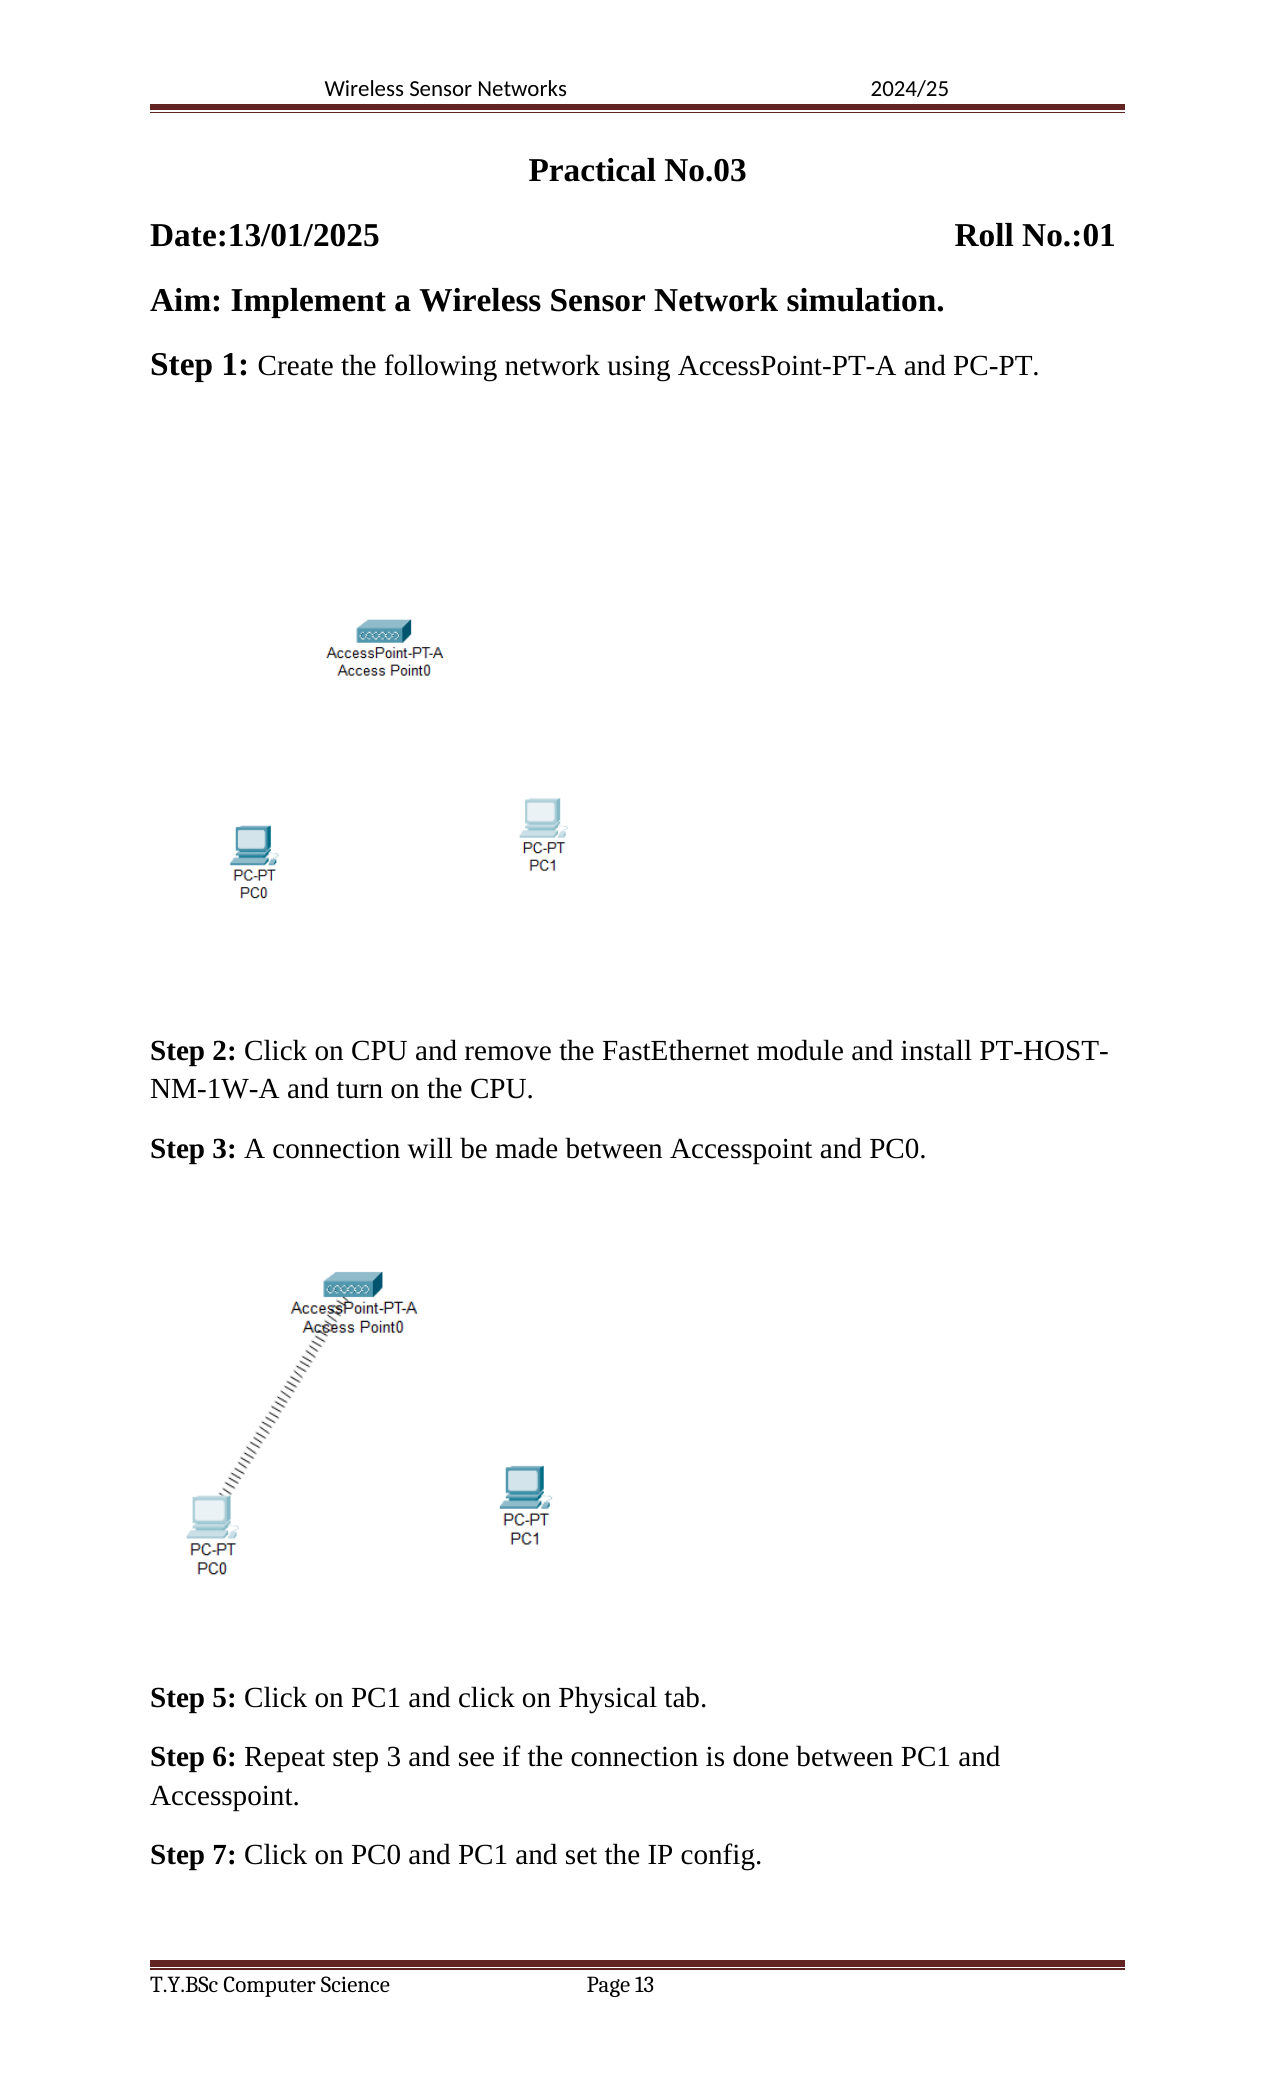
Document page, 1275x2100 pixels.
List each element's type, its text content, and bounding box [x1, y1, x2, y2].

text Step 1: Create the following network using AccessPoint-PT-A and PC-PT. [150, 345, 1125, 383]
text Step 6: Repeat step 3 and see if the connection is done between PC1 and Accesspoint. [150, 1739, 1125, 1811]
text Step 2: Click on CPU and remove the FastEthernet module and install PT-HOST-NM-1W-A and turn on the CPU. [150, 1033, 1125, 1105]
text Date:13/01/2025 Roll No.:01 [150, 215, 1125, 253]
text Step 7: Click on PC0 and PC1 and set the IP config. [150, 1837, 1125, 1871]
picture [158, 474, 615, 942]
picture [150, 1190, 583, 1591]
text Step 5: Click on PC1 and click on Physical tab. [150, 1680, 1125, 1713]
text Step 3: A connection will be made between Accesspoint and PC0. [150, 1131, 1125, 1164]
text Aim: Implement a Wireless Sensor Network simulation. [150, 280, 1125, 318]
text Practical No.03 [150, 150, 1125, 188]
